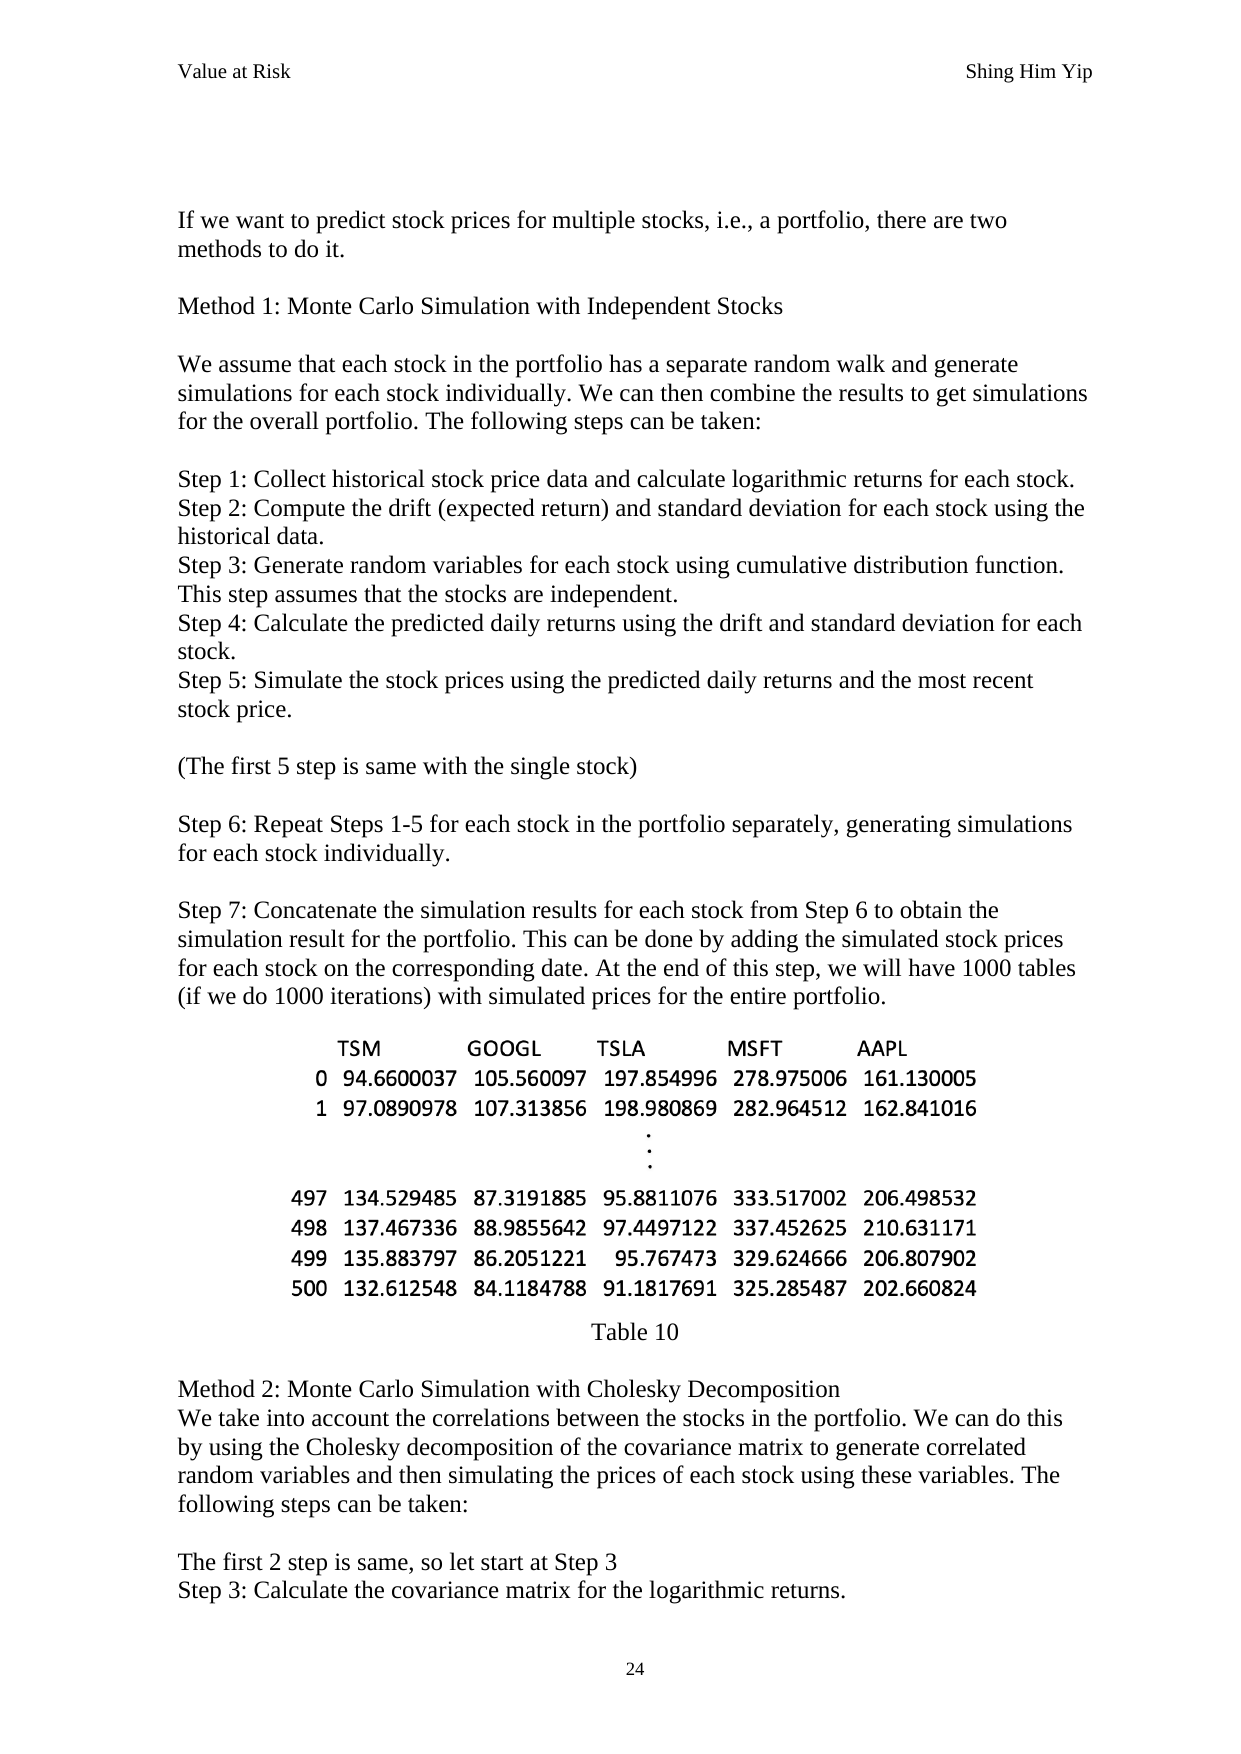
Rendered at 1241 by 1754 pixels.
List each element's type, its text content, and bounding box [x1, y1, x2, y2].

text Step 7: Concatenate the simulation results for each stock from Step 6 to obtain the simulation result for the portfolio. This can be done by adding the simulated stock prices for each stock on the corresponding date. At the end of this step, we will have 1000 tables (if we do 1000 iterations) with simulated prices for the entire portfolio. [177, 895, 1092, 1010]
text Step 2: Compute the drift (expected return) and standard deviation for each stock using the historical data. [177, 493, 1092, 550]
text Step 5: Simulate the stock prices using the predicted daily returns and the most recent stock price. [177, 665, 1092, 723]
text Method 2: Monte Carlo Simulation with Cholesky Decomposition [177, 1374, 1092, 1403]
text The first 2 step is same, so let start at Step 3 [177, 1547, 1092, 1575]
text If we want to predict stock prices for multiple stocks, i.e., a portfolio, there are two methods to do it. [177, 205, 1092, 263]
text We take into account the correlations between the stocks in the portfolio. We can do this by using the Cholesky decomposition of the covariance matrix to generate correlated random variables and then simulating the prices of each stock using these variables. The following steps can be taken: [177, 1403, 1092, 1518]
text Step 6: Repeat Steps 1-5 for each stock in the portfolio separately, generating simulations for each stock individually. [177, 809, 1092, 866]
text Step 4: Calculate the predicted daily returns using the drift and standard deviation for each stock. [177, 608, 1092, 665]
text Step 1: Collect historical stock price data and calculate logarithmic returns for each stock. [177, 464, 1092, 493]
text Table 10 [177, 1317, 1092, 1345]
text We assume that each stock in the portfolio has a separate random walk and generate simulations for each stock individually. We can then combine the results to get simulations for the overall portfolio. The following steps can be taken: [177, 349, 1092, 435]
text Step 3: Generate random variables for each stock using cumulative distribution function. This step assumes that the stocks are independent. [177, 550, 1092, 608]
text Method 1: Monte Carlo Simulation with Independent Stocks [177, 291, 1092, 320]
text Step 3: Calculate the covariance matrix for the logarithmic returns. [177, 1575, 1092, 1604]
text (The first 5 step is same with the single stock) [177, 751, 1092, 780]
picture [275, 1010, 995, 1317]
